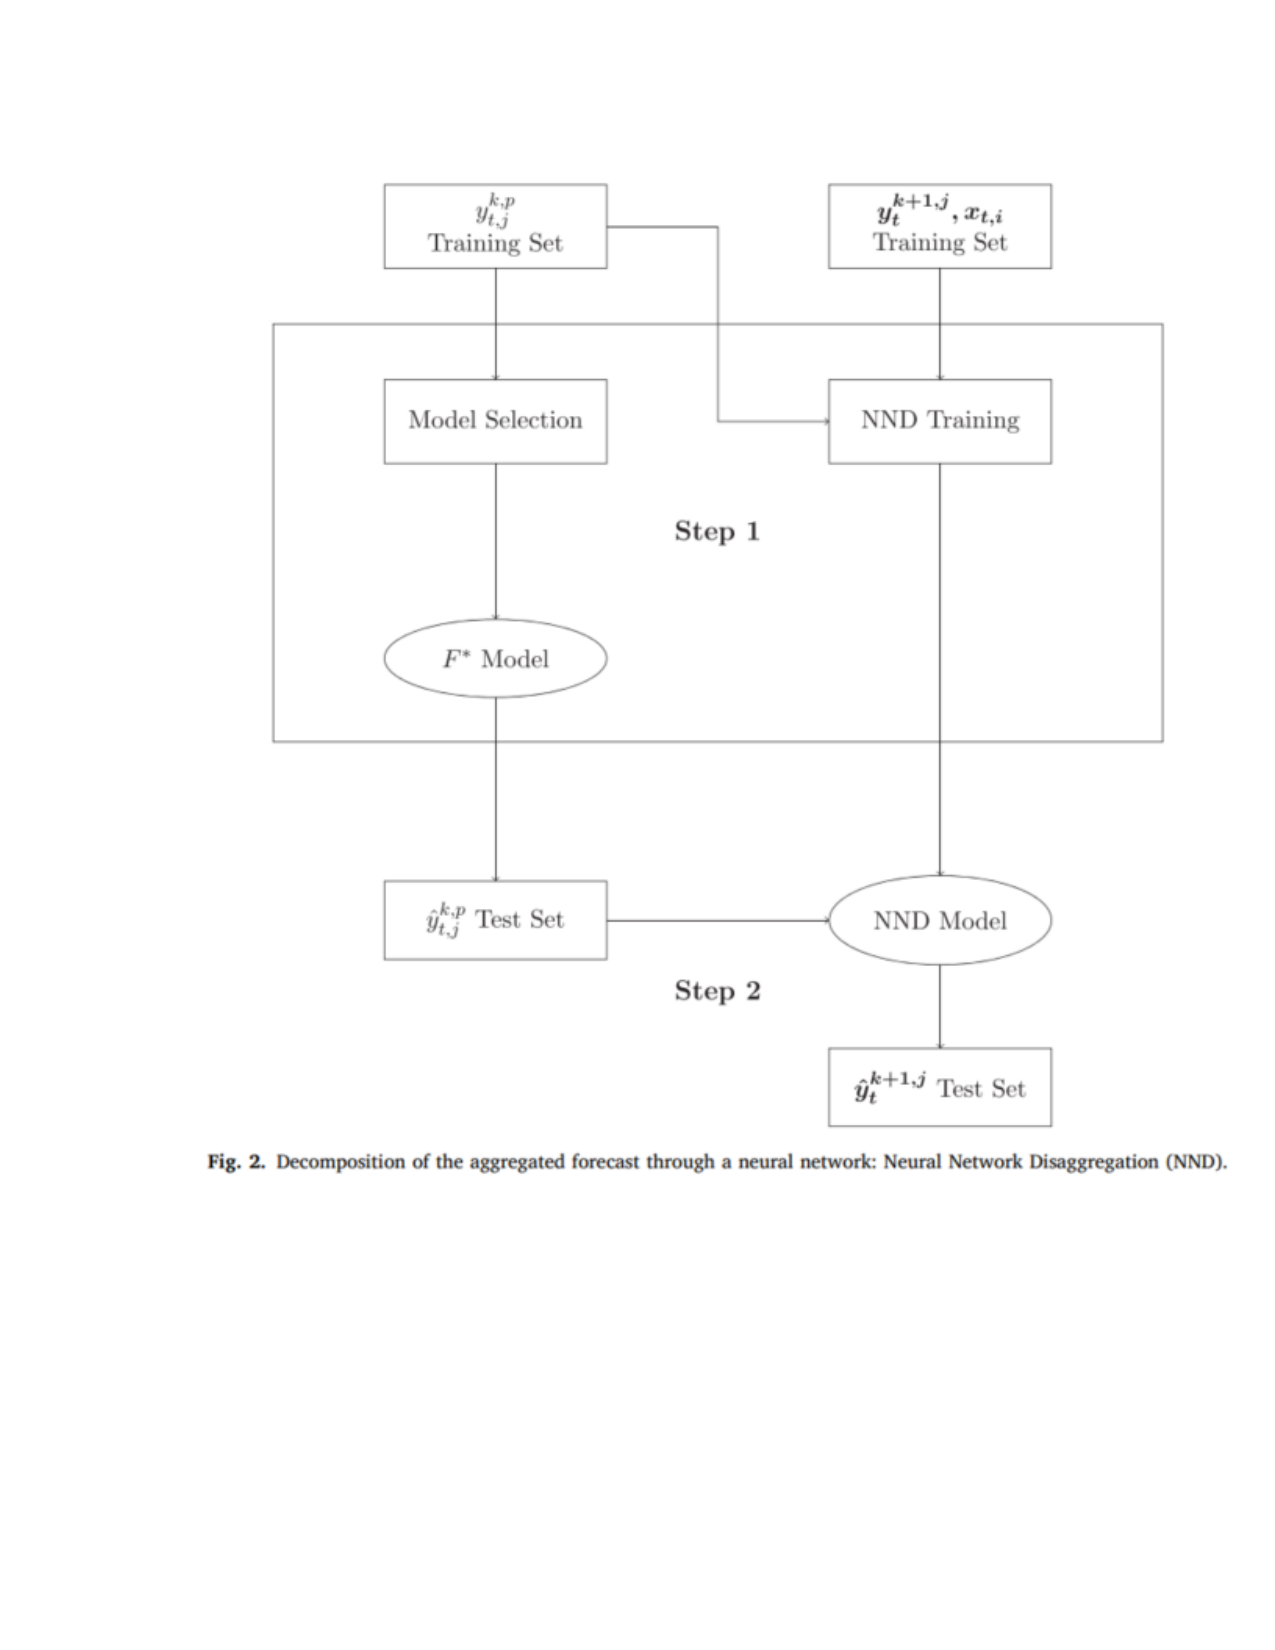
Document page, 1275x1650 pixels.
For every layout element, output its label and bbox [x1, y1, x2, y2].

picture [150, 150, 1275, 1185]
